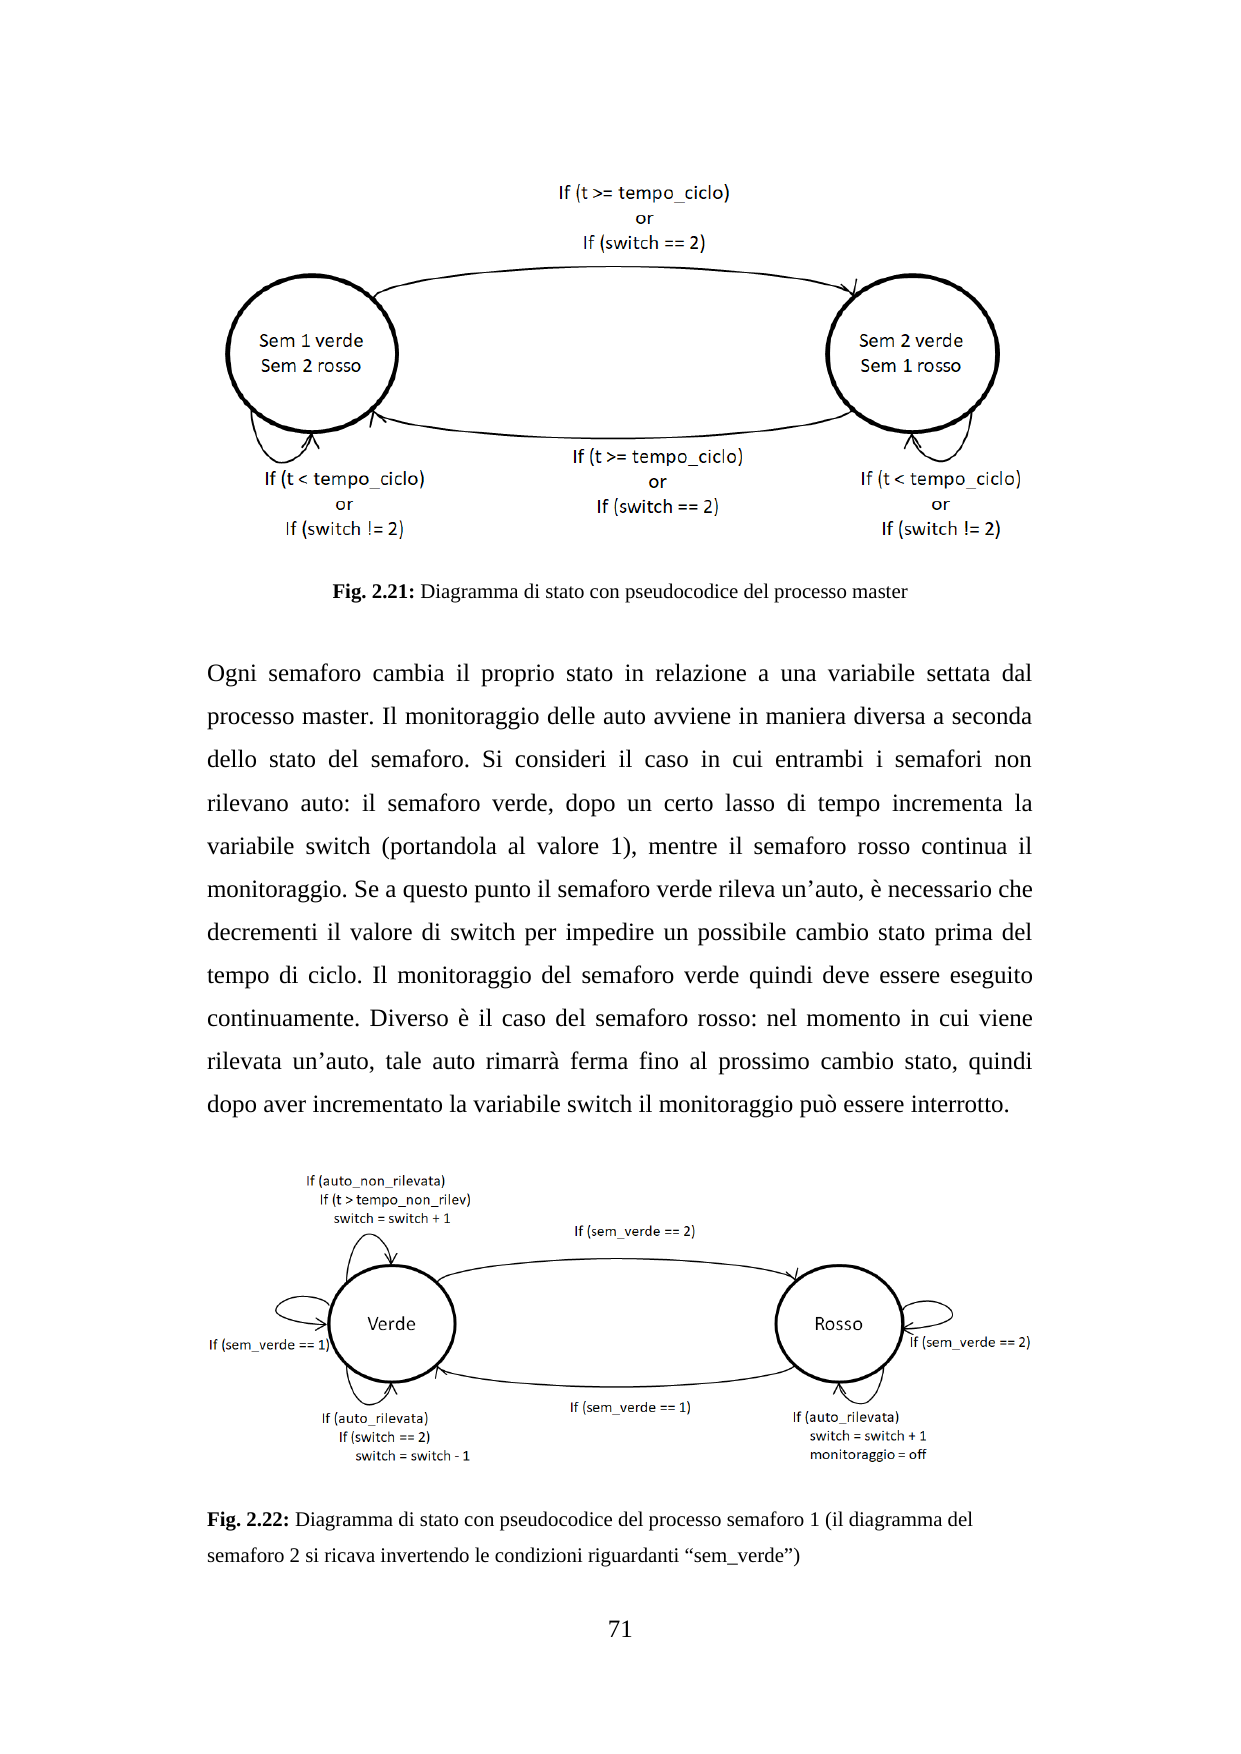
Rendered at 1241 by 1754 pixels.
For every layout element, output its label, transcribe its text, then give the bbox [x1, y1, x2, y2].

picture [206, 177, 1032, 565]
text Ogni semaforo cambia il proprio stato in relazione a una variabile settata dal processo master. Il monitoraggio delle auto avviene in maniera diversa a seconda dello stato del semaforo. Si consideri il caso in cui entrambi i semafori non rilevano auto: il semaforo verde, dopo un certo lasso di tempo incrementa la variabile switch (portandola al valore 1), mentre il semaforo rosso continua il monitoraggio. Se a questo punto il semaforo verde rileva un’auto, è necessario che decrementi il valore di switch per impedire un possibile cambio stato prima del tempo di ciclo. Il monitoraggio del semaforo verde quindi deve essere eseguito continuamente. Diverso è il caso del semaforo rosso: nel momento in cui viene rilevata un’auto, tale auto rimarrà ferma fino al prossimo cambio stato, quindi dopo aver incrementato la variabile switch il monitoraggio può essere interrotto. [207, 658, 1033, 1118]
picture [206, 1175, 1034, 1493]
text Fig. 2.21: Diagramma di stato con pseudocodice del processo master [207, 579, 1033, 603]
text Fig. 2.22: Diagramma di stato con pseudocodice del processo semaforo 1 (il diagramma del semaforo 2 si ricava invertendo le condizioni riguardanti “sem_verde”) [207, 1507, 1033, 1567]
